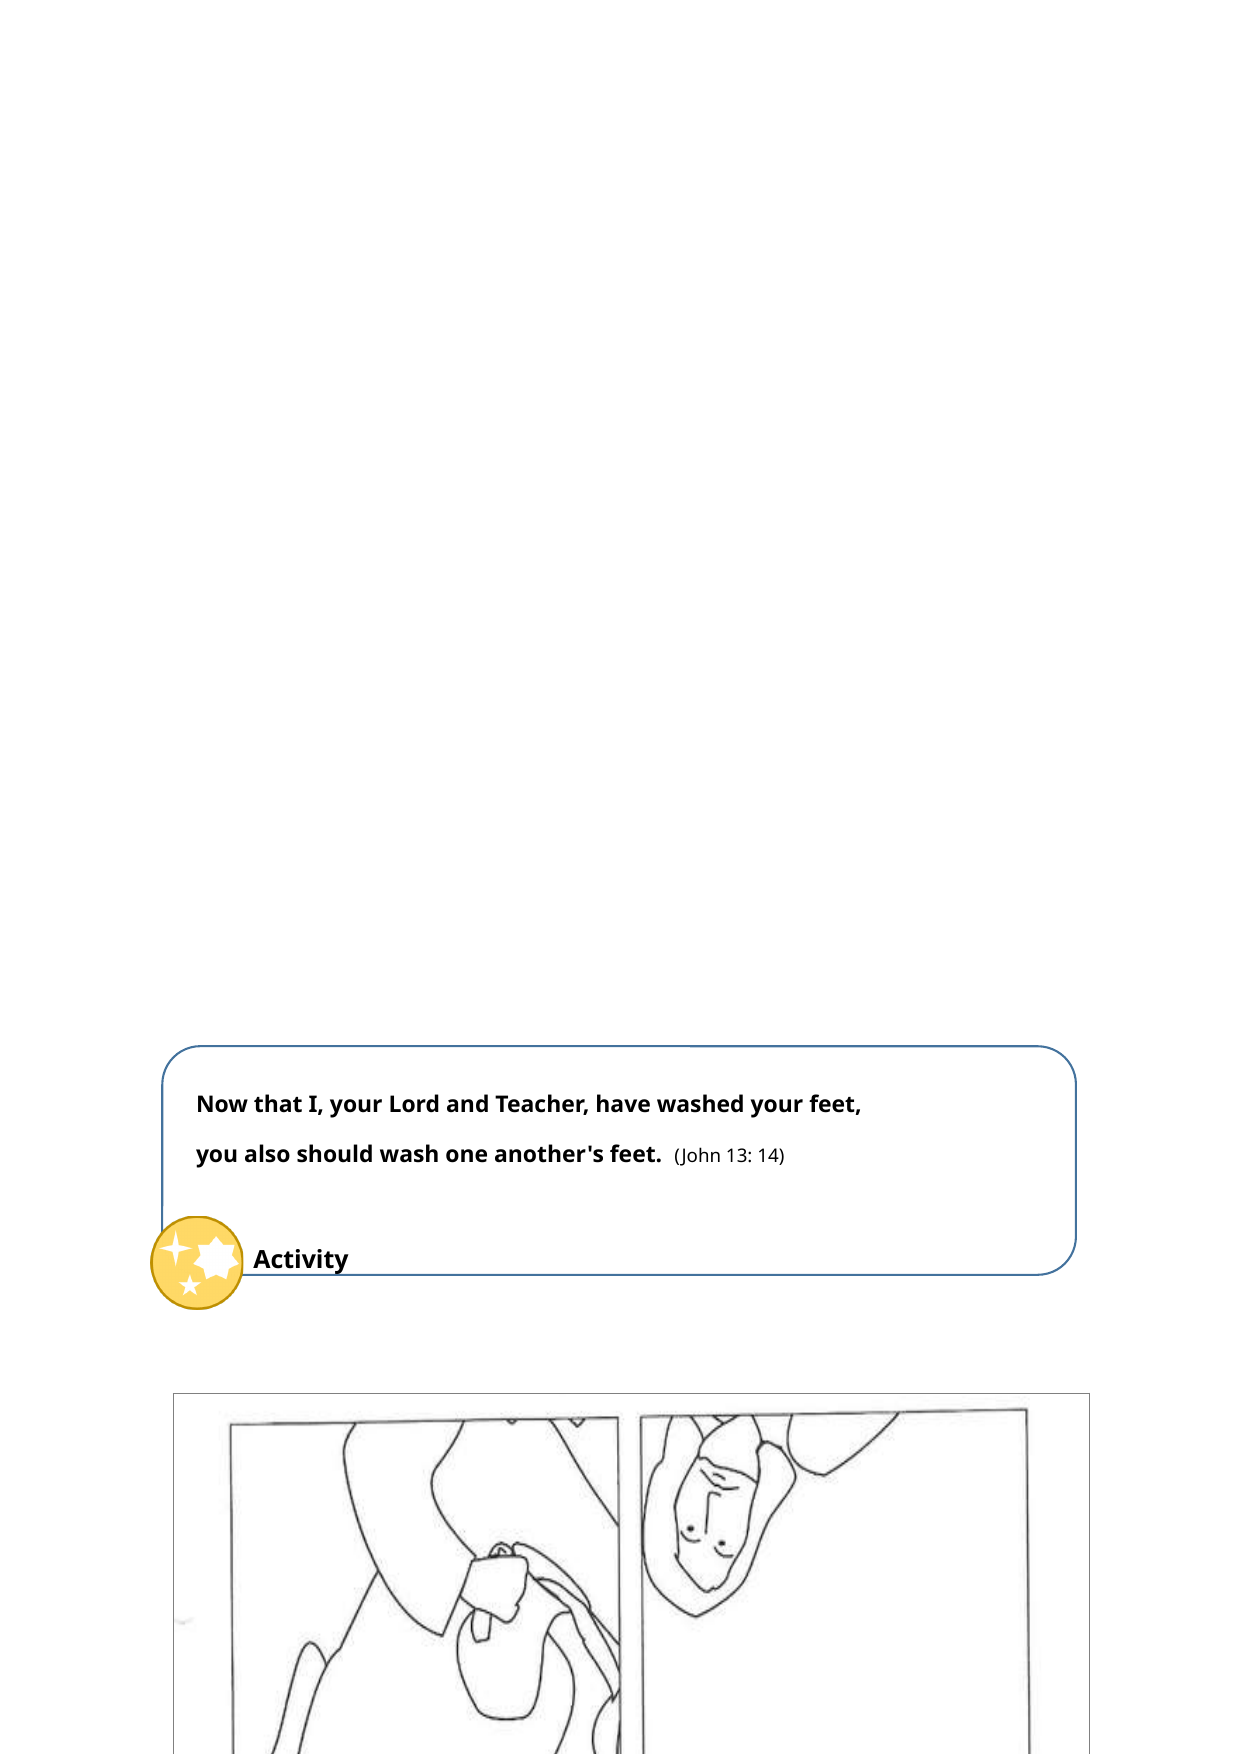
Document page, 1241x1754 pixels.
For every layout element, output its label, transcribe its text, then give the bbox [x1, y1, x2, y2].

text Activity [244, 1242, 1090, 1276]
picture [174, 1394, 1089, 1754]
text you also should wash one another's feet. (John 13: 14) [150, 1138, 1090, 1169]
picture [150, 1216, 244, 1310]
text Now that I, your Lord and Teacher, have washed your feet, [150, 1088, 1090, 1119]
